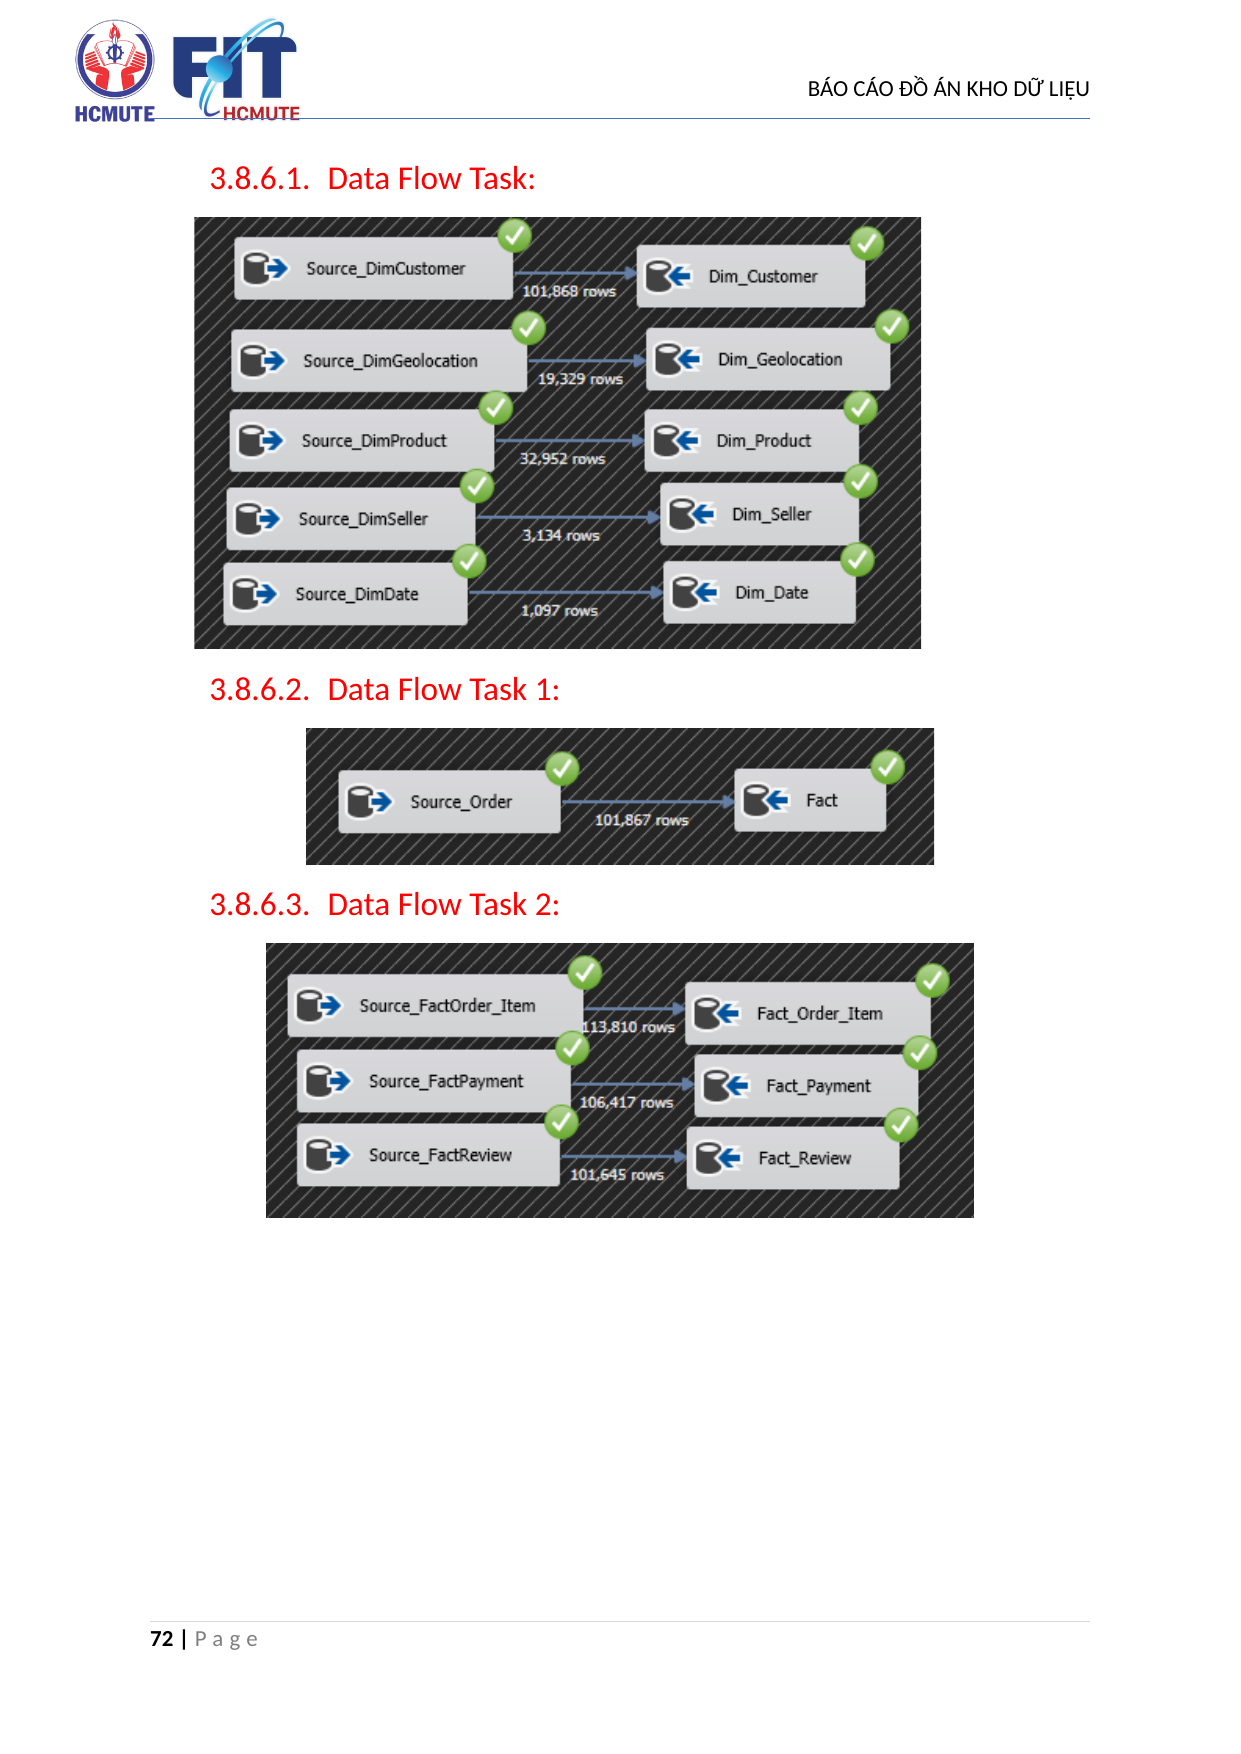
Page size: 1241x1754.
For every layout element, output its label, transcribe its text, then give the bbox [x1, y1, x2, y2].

list Data Flow Task: [209, 157, 1090, 198]
picture [266, 943, 974, 1218]
list Data Flow Task 1: [209, 668, 1090, 708]
picture [194, 217, 922, 649]
picture [306, 728, 935, 865]
list Data Flow Task 2: [209, 883, 1090, 924]
picture [71, 15, 302, 126]
